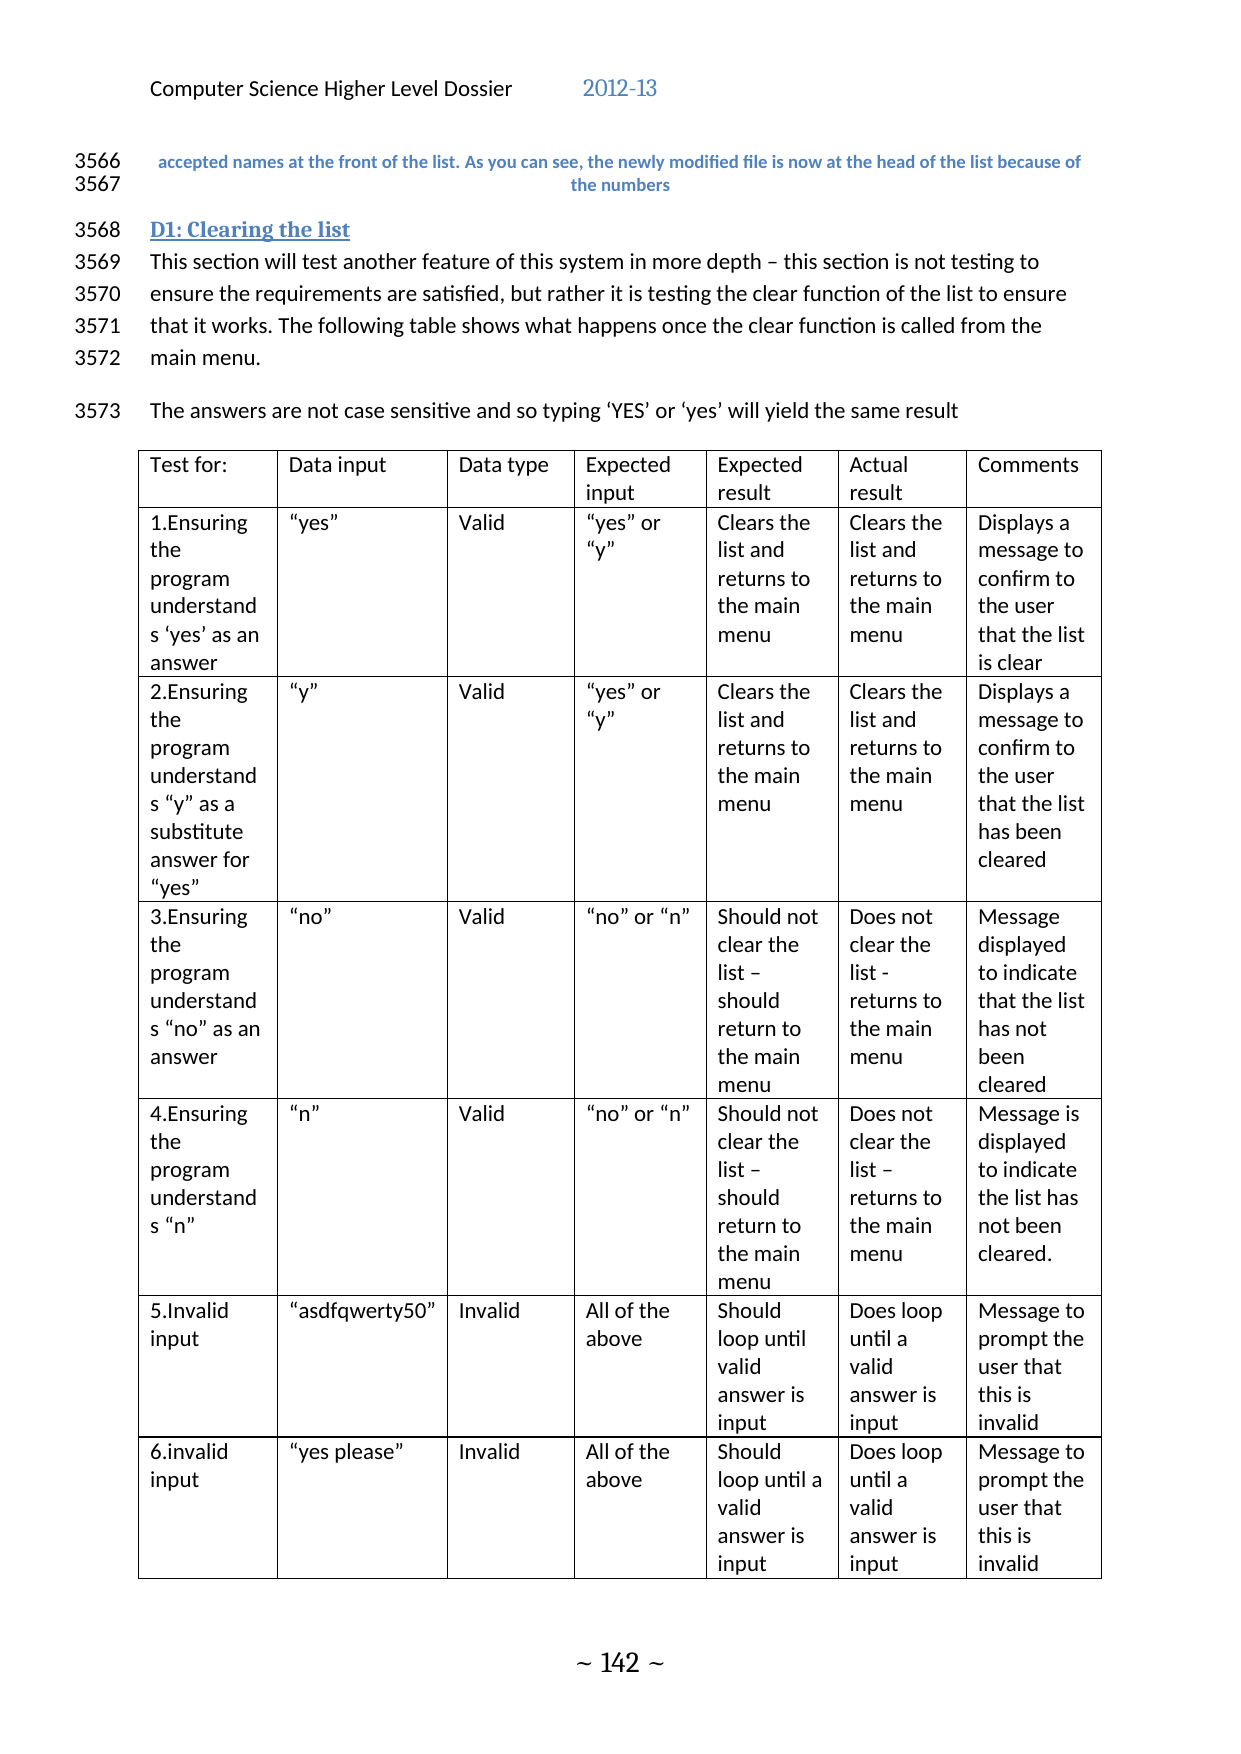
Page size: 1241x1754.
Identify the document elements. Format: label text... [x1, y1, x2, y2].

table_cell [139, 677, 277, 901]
text The answers are not case sensitive and so typing ‘YES’ or ‘yes’ will yield the same result [150, 396, 1090, 424]
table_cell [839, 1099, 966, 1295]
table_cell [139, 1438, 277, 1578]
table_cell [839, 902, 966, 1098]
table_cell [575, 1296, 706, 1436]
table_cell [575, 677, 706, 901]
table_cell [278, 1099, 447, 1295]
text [150, 150, 1090, 196]
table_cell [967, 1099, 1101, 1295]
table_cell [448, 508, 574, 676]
subtitle D1: Clearing the list [150, 217, 1090, 243]
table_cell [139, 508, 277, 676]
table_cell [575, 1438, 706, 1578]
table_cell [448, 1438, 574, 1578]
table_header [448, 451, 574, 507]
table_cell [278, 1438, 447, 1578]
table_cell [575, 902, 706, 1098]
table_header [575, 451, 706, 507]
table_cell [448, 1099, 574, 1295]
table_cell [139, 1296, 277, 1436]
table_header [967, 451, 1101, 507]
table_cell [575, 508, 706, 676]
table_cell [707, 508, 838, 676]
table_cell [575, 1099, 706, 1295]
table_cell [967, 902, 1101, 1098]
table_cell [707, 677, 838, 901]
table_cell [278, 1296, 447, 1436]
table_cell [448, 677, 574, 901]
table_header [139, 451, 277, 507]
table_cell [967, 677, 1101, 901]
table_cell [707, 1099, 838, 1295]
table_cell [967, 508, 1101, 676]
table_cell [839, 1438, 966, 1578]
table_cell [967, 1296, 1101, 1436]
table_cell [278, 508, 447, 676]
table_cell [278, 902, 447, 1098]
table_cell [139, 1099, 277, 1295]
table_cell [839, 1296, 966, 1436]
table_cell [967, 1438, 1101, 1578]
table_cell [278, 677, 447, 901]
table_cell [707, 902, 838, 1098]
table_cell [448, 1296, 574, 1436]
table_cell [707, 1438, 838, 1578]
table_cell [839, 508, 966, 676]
text This section will test another feature of this system in more depth – this section is not testing to ensure the requirements are satisfied, but rather it is testing the clear function of the list to ensure that it works. The following table shows what happens once the clear function is called from the main menu. [150, 247, 1090, 371]
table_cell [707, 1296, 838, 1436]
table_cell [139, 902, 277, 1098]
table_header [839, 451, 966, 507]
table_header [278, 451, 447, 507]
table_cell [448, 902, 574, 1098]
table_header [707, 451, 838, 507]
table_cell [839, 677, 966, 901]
